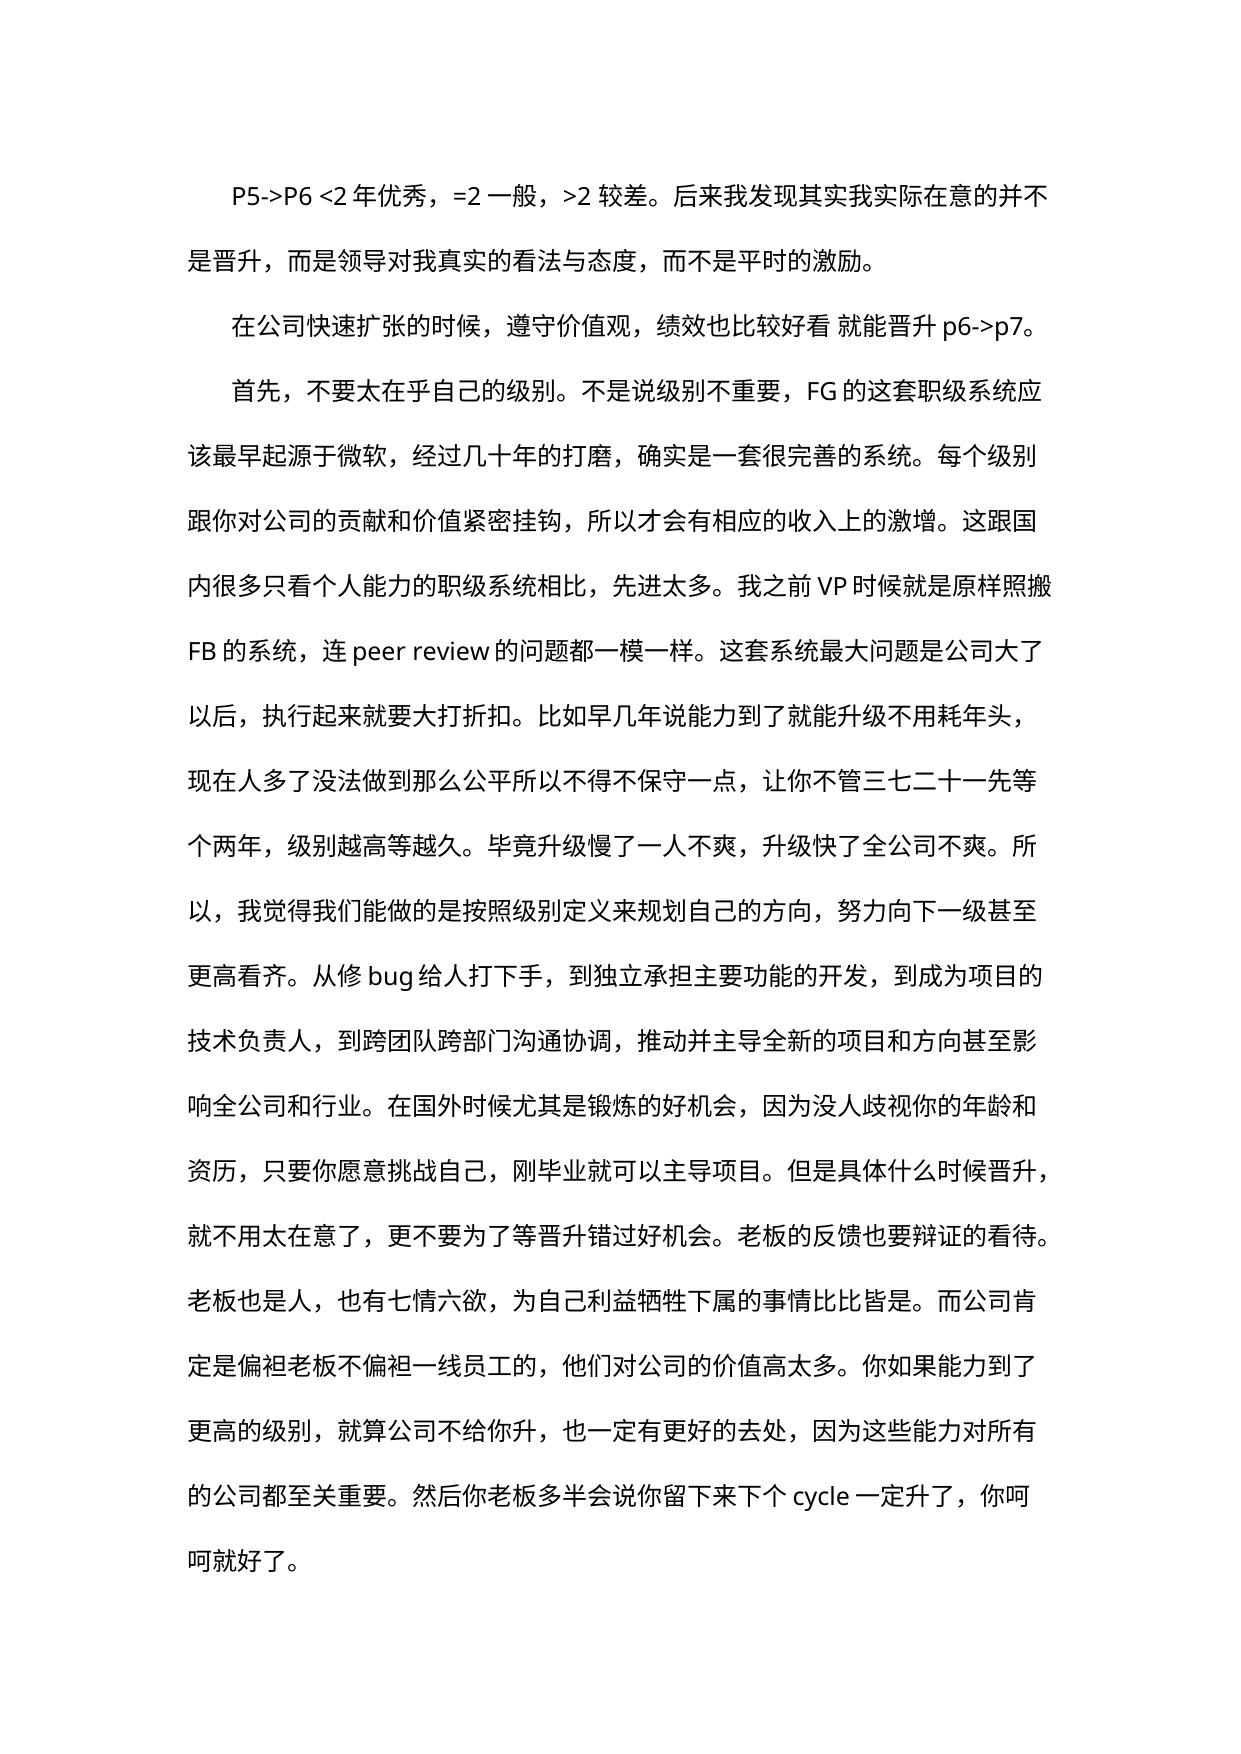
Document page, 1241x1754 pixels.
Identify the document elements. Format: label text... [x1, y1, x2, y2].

text 在公司快速扩张的时候，遵守价值观，绩效也比较好看 就能晋升p6->p7。 [187, 292, 1053, 357]
text 首先，不要太在乎自己的级别。不是说级别不重要，FG的这套职级系统应该最早起源于微软，经过几十年的打磨，确实是一套很完善的系统。每个级别跟你对公司的贡献和价值紧密挂钩，所以才会有相应的收入上的激增。这跟国内很多只看个人能力的职级系统相比，先进太多。我之前VP时候就是原样照搬FB的系统，连peer review的问题都一模一样。这套系统最大问题是公司大了以后，执行起来就要大打折扣。比如早几年说能力到了就能升级不用耗年头，现在人多了没法做到那么公平所以不得不保守一点，让你不管三七二十一先等个两年，级别越高等越久。毕竟升级慢了一人不爽，升级快了全公司不爽。所以，我觉得我们能做的是按照级别定义来规划自己的方向，努力向下一级甚至更高看齐。从修bug给人打下手，到独立承担主要功能的开发，到成为项目的技术负责人，到跨团队跨部门沟通协调，推动并主导全新的项目和方向甚至影响全公司和行业。在国外时候尤其是锻炼的好机会，因为没人歧视你的年龄和资历，只要你愿意挑战自己，刚毕业就可以主导项目。但是具体什么时候晋升，就不用太在意了，更不要为了等晋升错过好机会。老板的反馈也要辩证的看待。老板也是人，也有七情六欲，为自己利益牺牲下属的事情比比皆是。而公司肯定是偏袒老板不偏袒一线员工的，他们对公司的价值高太多。你如果能力到了更高的级别，就算公司不给你升，也一定有更好的去处，因为这些能力对所有的公司都至关重要。然后你老板多半会说你留下来下个cycle一定升了，你呵呵就好了。 [187, 357, 1053, 1592]
text P5->P6 <2年优秀，=2 一般，>2 较差。后来我发现其实我实际在意的并不是晋升，而是领导对我真实的看法与态度，而不是平时的激励。 [187, 162, 1053, 292]
